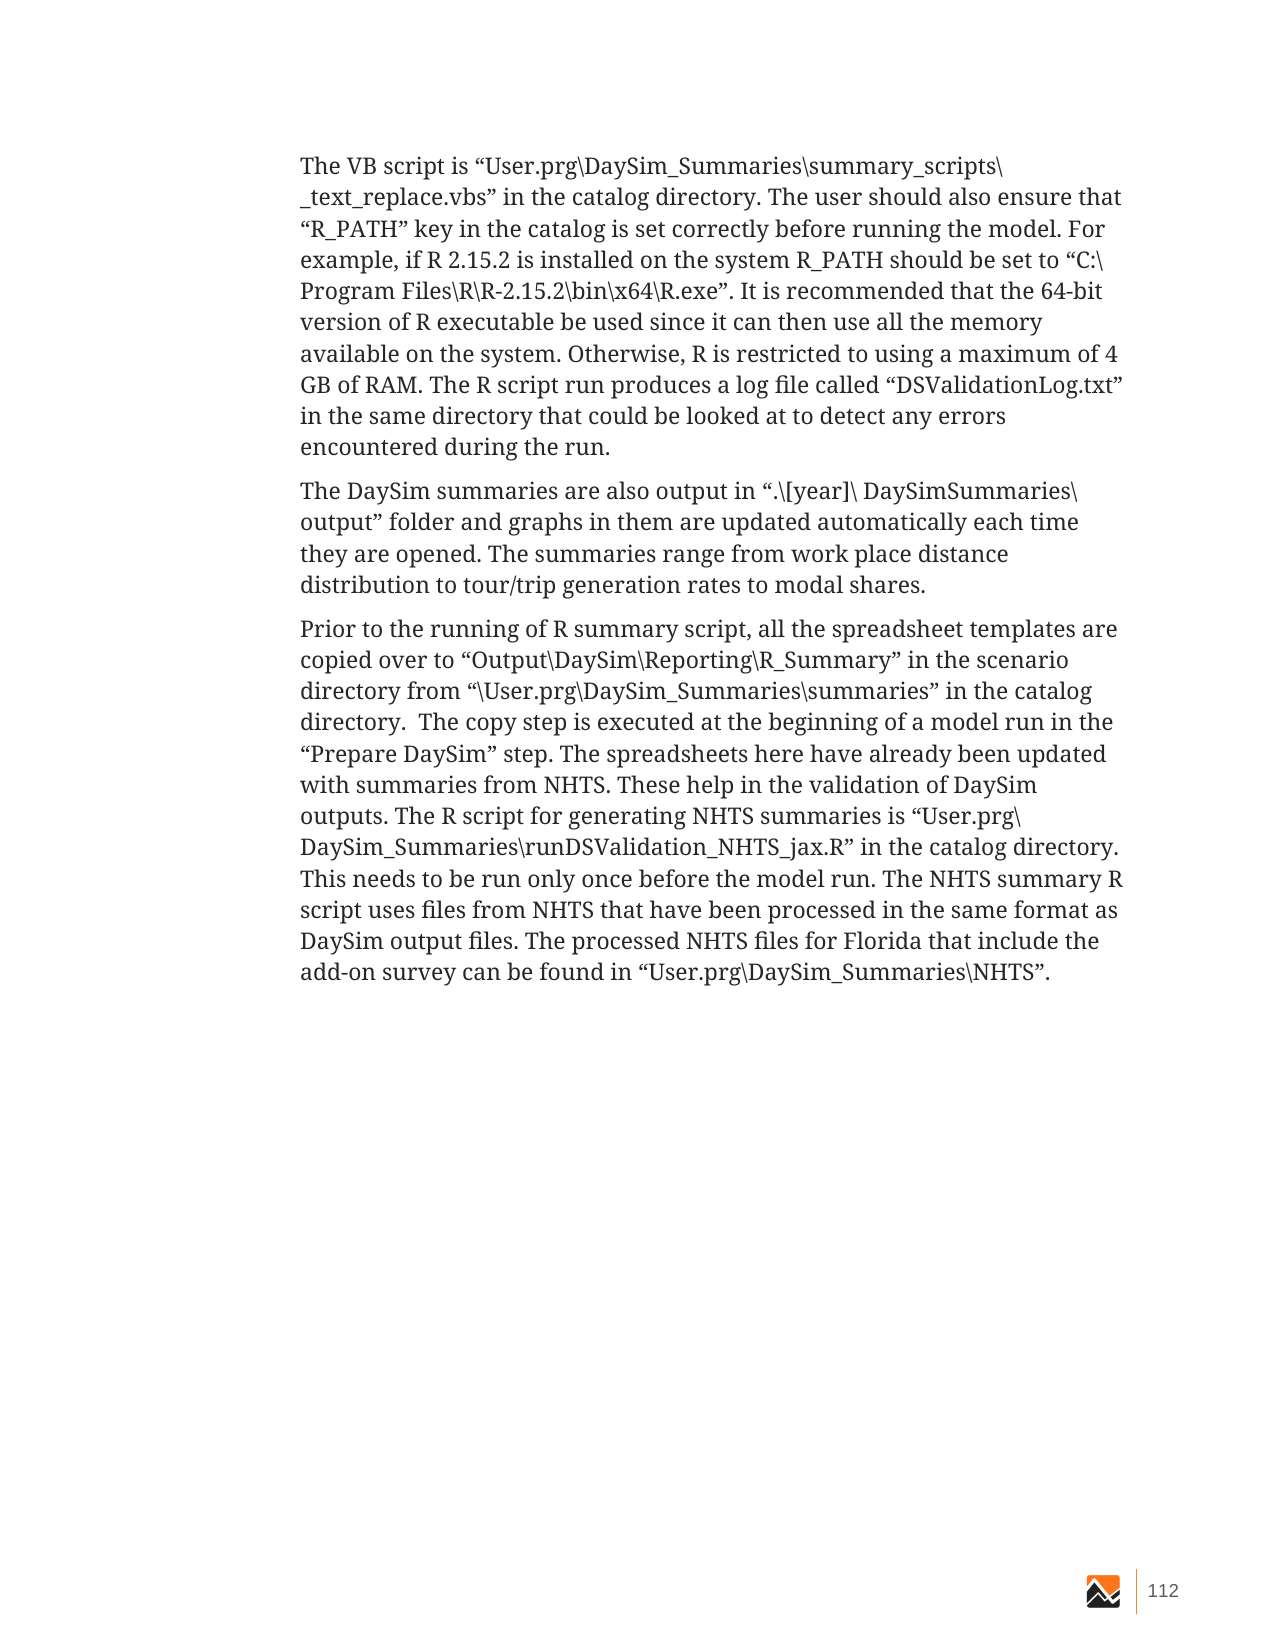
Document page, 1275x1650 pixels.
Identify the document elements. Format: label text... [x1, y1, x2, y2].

picture [1080, 1568, 1125, 1614]
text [300, 150, 1125, 462]
text Prior to the running of R summary script, all the spreadsheet templates are copied over to “Output\DaySim\Reporting\R_Summary” in the scenario directory from “\User.prg\DaySim_Summaries\summaries” in the catalog directory. The copy step is executed at the beginning of a model run in the “Prepare DaySim” step. The spreadsheets here have already been updated with summaries from NHTS. These help in the validation of DaySim outputs. The R script for generating NHTS summaries is “User.prg\DaySim_Summaries\runDSValidation_NHTS_jax.R” in the catalog directory. This needs to be run only once before the model run. The NHTS summary R script uses files from NHTS that have been processed in the same format as DaySim output files. The processed NHTS files for Florida that include the add-on survey can be found in “User.prg\DaySim_Summaries\NHTS”. [300, 612, 1125, 987]
text The DaySim summaries are also output in “.\[year]\ DaySimSummaries\output” folder and graphs in them are updated automatically each time they are opened. The summaries range from work place distance distribution to tour/trip generation rates to modal shares. [300, 475, 1125, 600]
